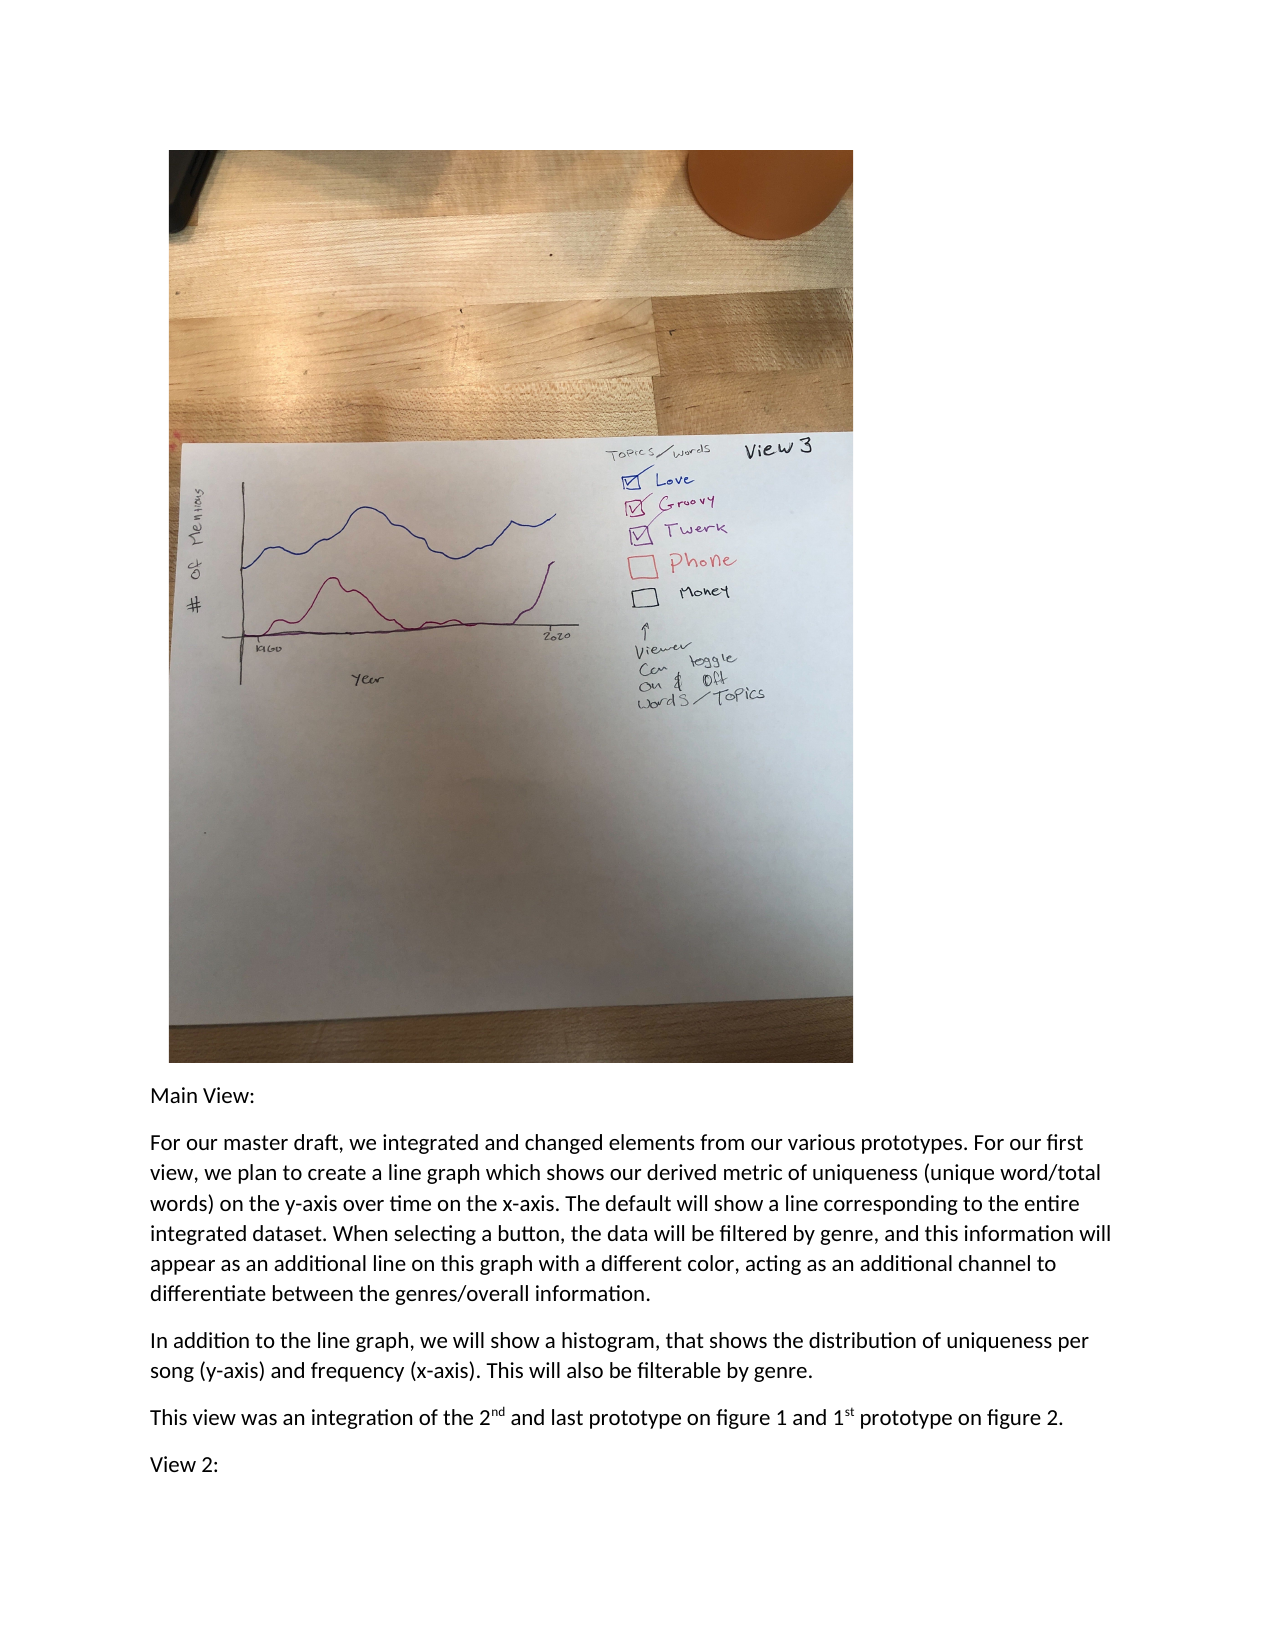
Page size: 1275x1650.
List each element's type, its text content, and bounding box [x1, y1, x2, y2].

text In addition to the line graph, we will show a histogram, that shows the distribution of uniqueness per song (y-axis) and frequency (x-axis). This will also be filterable by genre. [150, 1326, 1125, 1384]
text For our master draft, we integrated and changed elements from our various prototypes. For our first view, we plan to create a line graph which shows our derived metric of uniqueness (unique word/total words) on the y-axis over time on the x-axis. The default will show a line corresponding to the entire integrated dataset. When selecting a button, the data will be filtered by genre, and this information will appear as an additional line on this graph with a different color, acting as an additional channel to differentiate between the genres/overall information. [150, 1128, 1125, 1307]
text This view was an integration of the 2nd and last prototype on figure 1 and 1st prototype on figure 2. [150, 1403, 1125, 1431]
text Main View: [150, 1081, 1125, 1109]
text View 2: [150, 1450, 1125, 1478]
